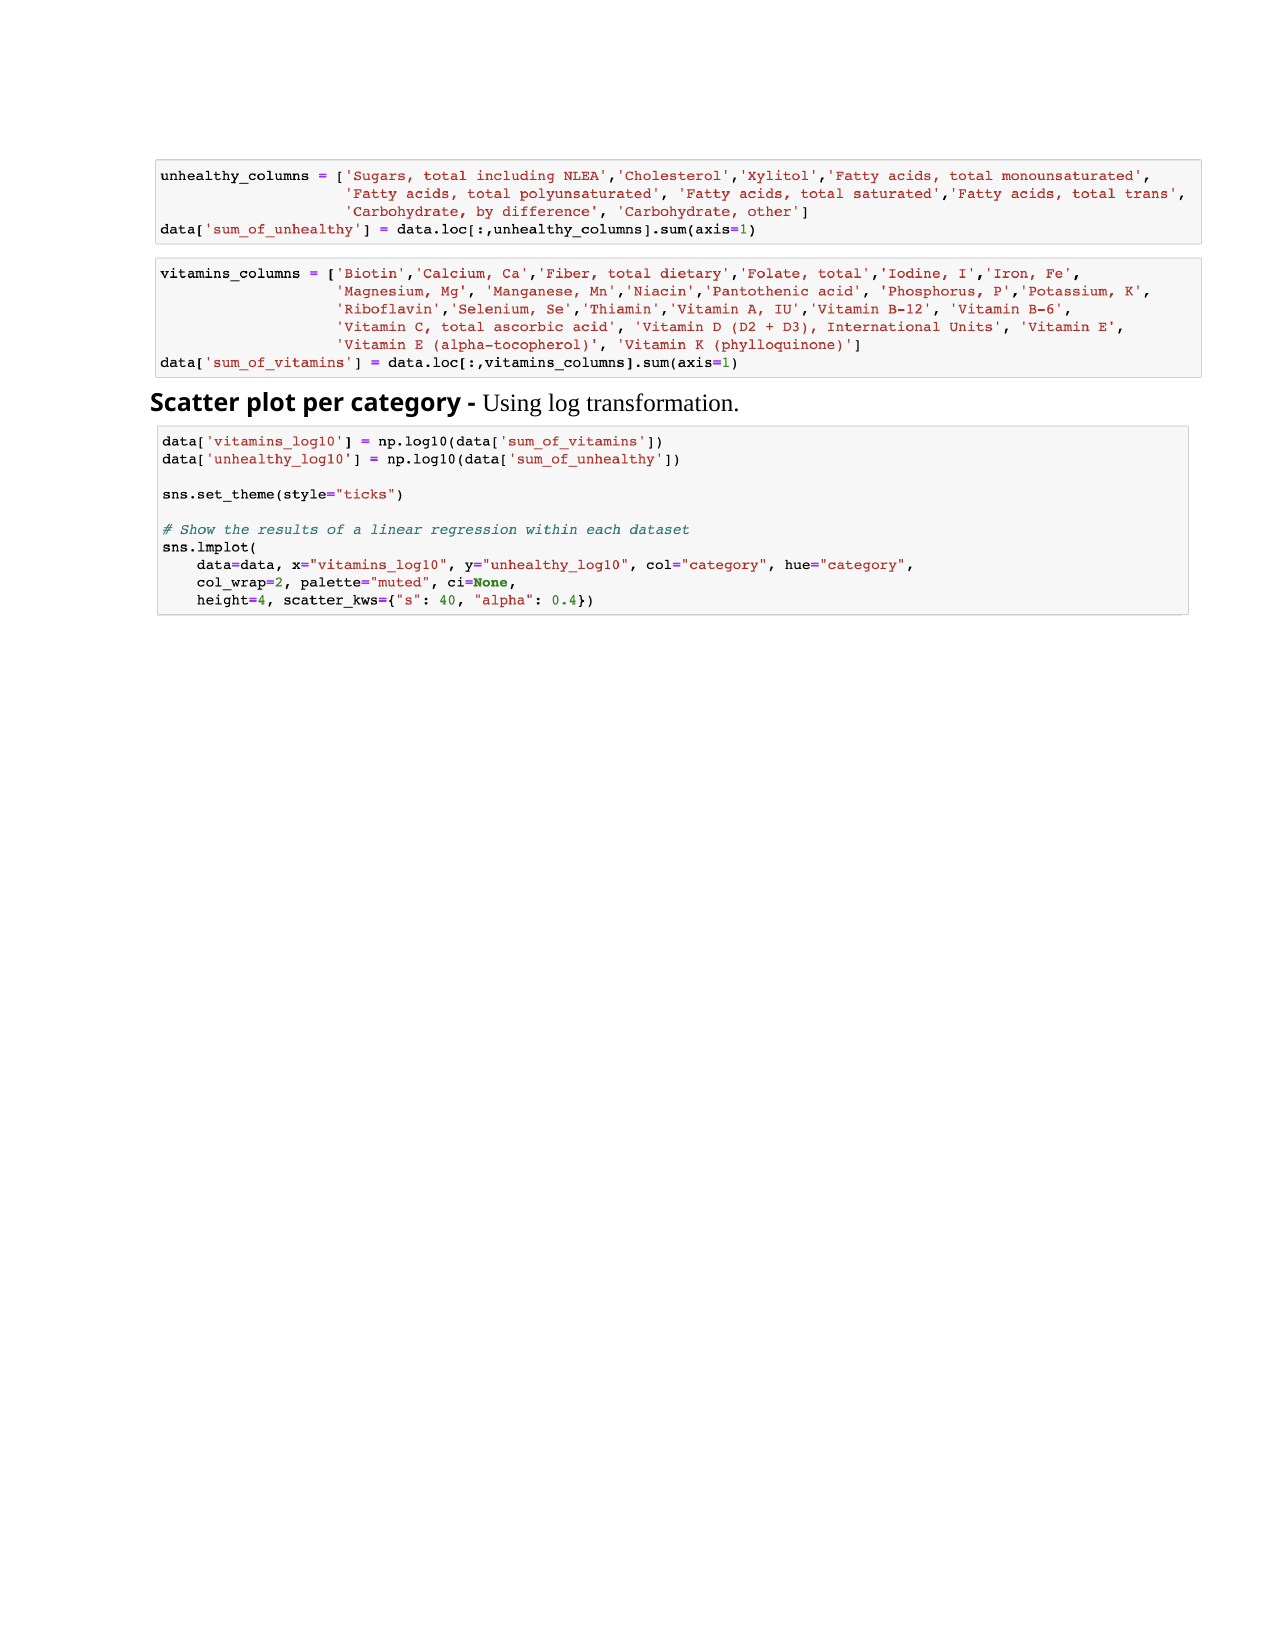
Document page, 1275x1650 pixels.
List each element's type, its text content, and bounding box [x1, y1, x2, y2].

picture [150, 150, 1208, 385]
picture [150, 418, 1195, 616]
text Scatter plot per category - Using log transformation. [150, 385, 1125, 418]
